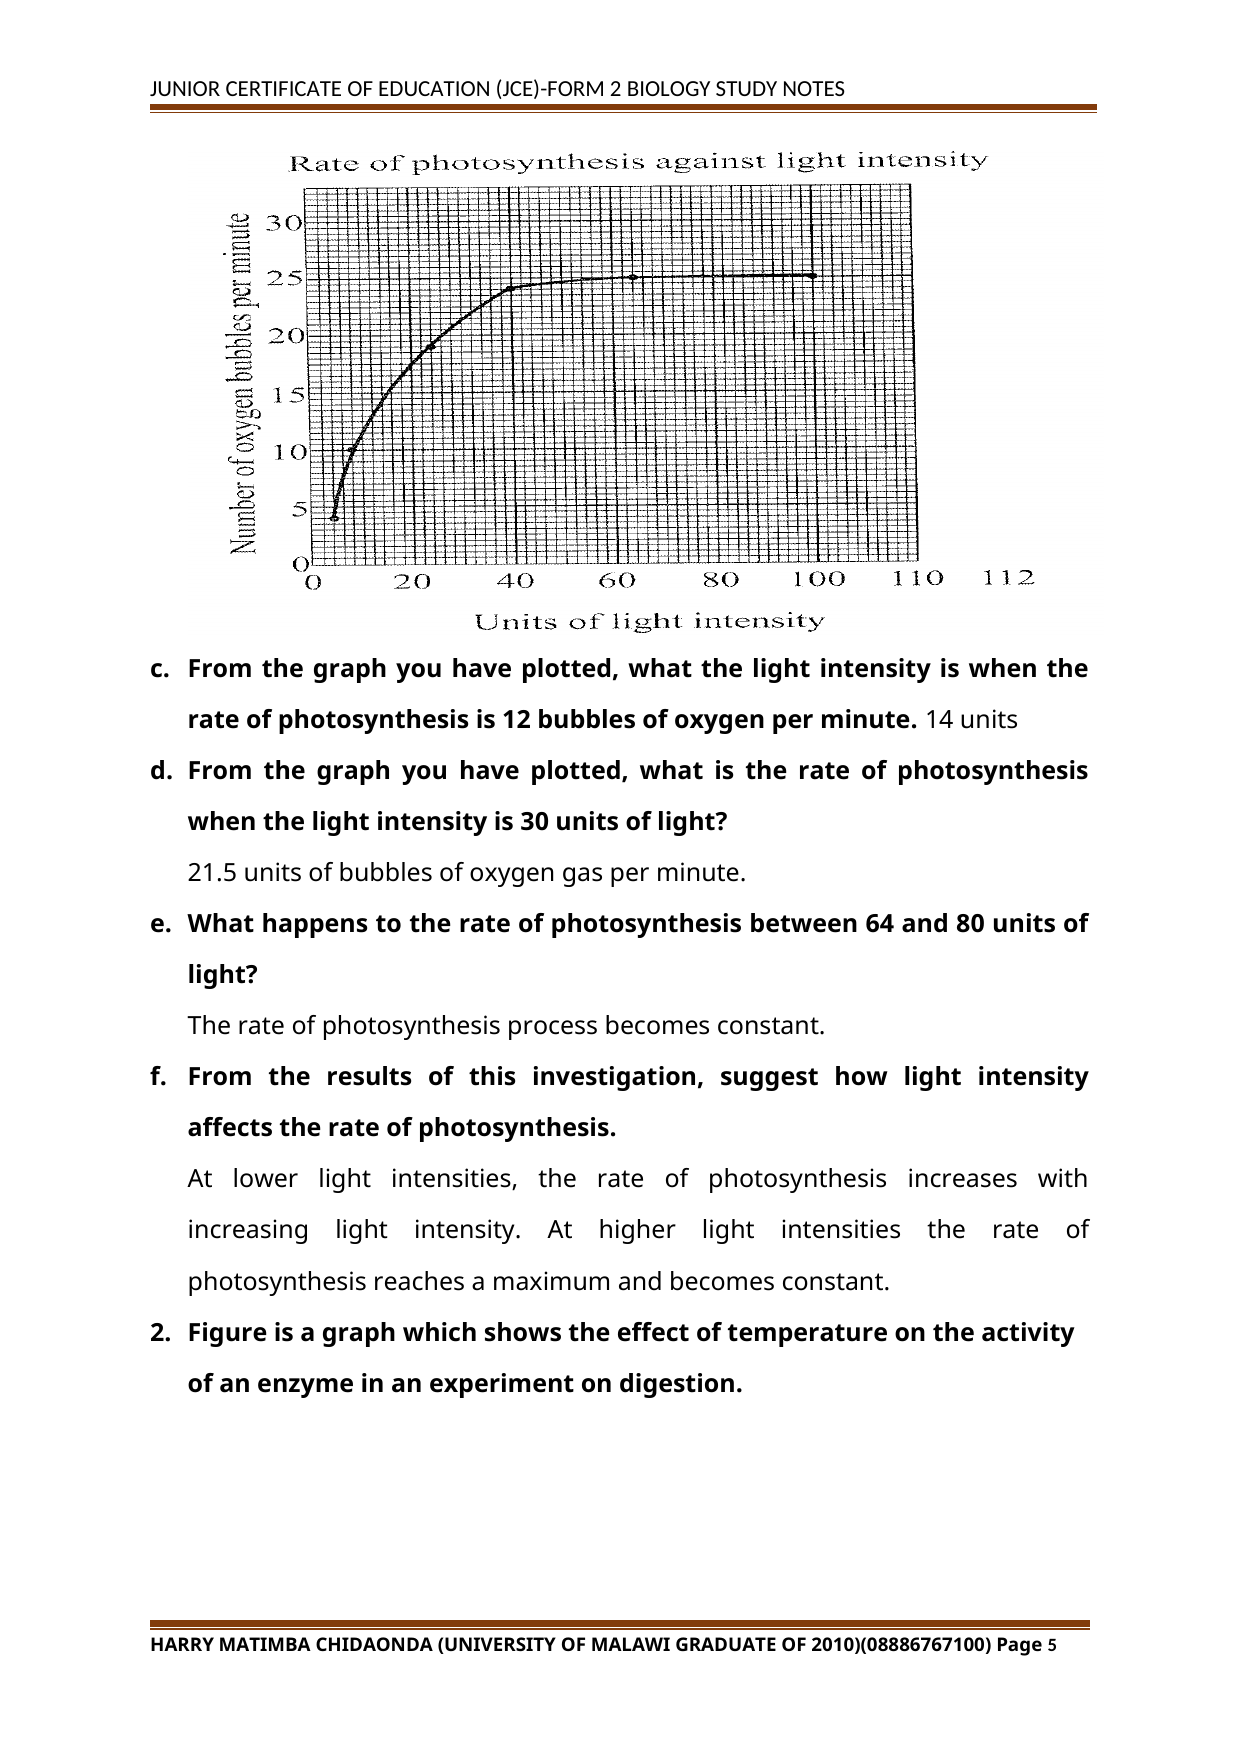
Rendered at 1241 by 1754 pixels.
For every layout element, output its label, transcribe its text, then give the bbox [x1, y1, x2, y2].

list 21.5 units of bubbles of oxygen gas per minute. [187, 855, 1090, 889]
list What happens to the rate of photosynthesis between 64 and 80 units of light? [150, 906, 1090, 991]
list The rate of photosynthesis process becomes constant. [187, 1008, 1090, 1042]
list From the graph you have plotted, what the light intensity is when the rate of photosynthesis is 12 bubbles of oxygen per minute. 14 units [150, 651, 1090, 736]
list From the graph you have plotted, what is the rate of photosynthesis when the light intensity is 30 units of light? [150, 753, 1090, 838]
list At lower light intensities, the rate of photosynthesis increases with increasing light intensity. At higher light intensities the rate of photosynthesis reaches a maximum and becomes constant. [187, 1161, 1090, 1297]
list From the results of this investigation, suggest how light intensity affects the rate of photosynthesis. [150, 1059, 1090, 1144]
list Figure is a graph which shows the effect of temperature on the activity of an enzyme in an experiment on digestion. [150, 1314, 1090, 1399]
